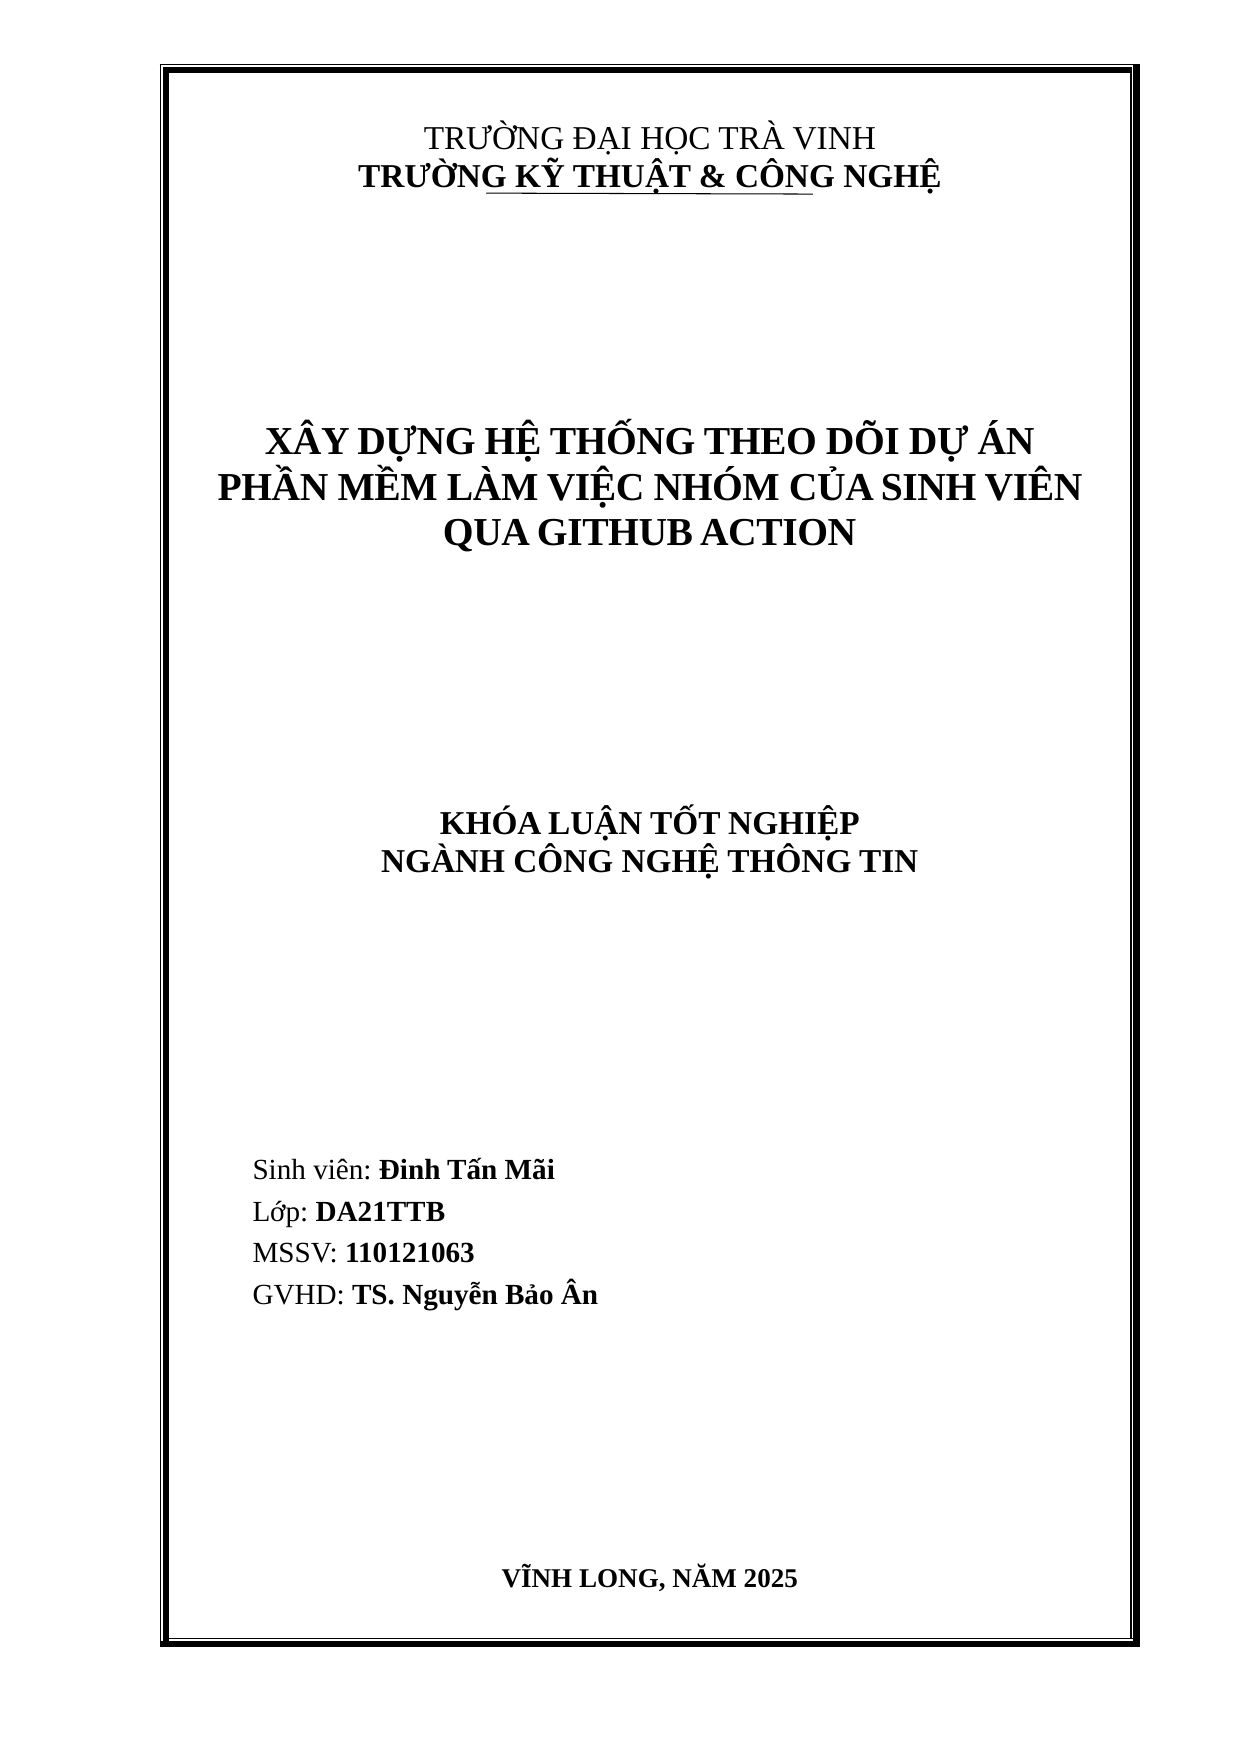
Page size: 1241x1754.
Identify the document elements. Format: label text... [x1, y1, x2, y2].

text XÂY DỰNG HỆ THỐNG THEO DÕI DỰ ÁN [177, 418, 1122, 463]
text GVHD: TS. Nguyễn Bảo Ân [177, 1277, 1122, 1311]
text MSSV: 110121063 [177, 1236, 1122, 1269]
text TRƯỜNG ĐẠI HỌC TRÀ VINH [177, 118, 1122, 156]
text TRƯỜNG KỸ THUẬT & CÔNG NGHỆ [177, 156, 1122, 195]
text VĨNH LONG, NĂM 2025 [177, 1562, 1122, 1593]
text Sinh viên: Đinh Tấn Mãi [177, 1152, 1122, 1185]
text KHÓA LUẬN TỐT NGHIỆP [177, 803, 1122, 842]
text Lớp: DA21TTB [177, 1194, 1122, 1227]
text NGÀNH CÔNG NGHỆ THÔNG TIN [177, 842, 1122, 880]
text PHẦN MỀM LÀM VIỆC NHÓM CỦA SINH VIÊN QUA GITHUB ACTION [177, 463, 1122, 554]
